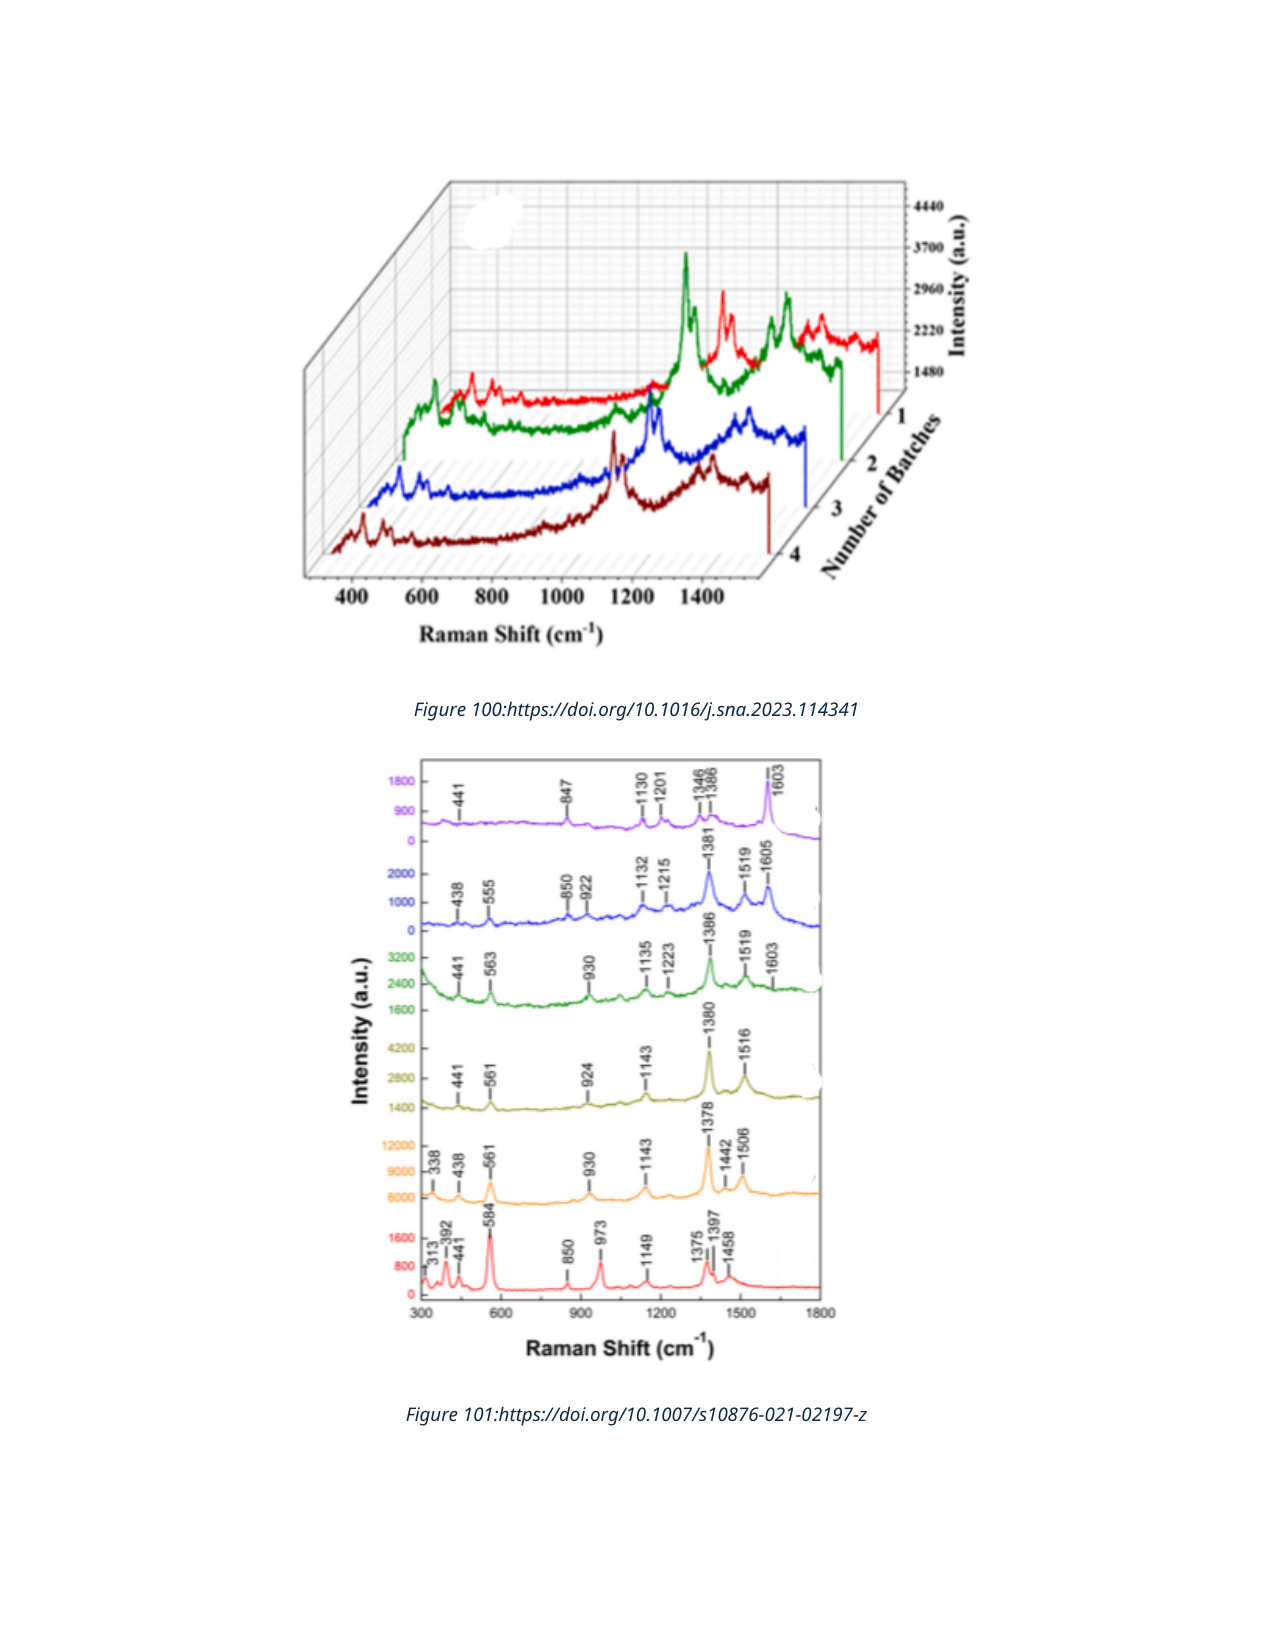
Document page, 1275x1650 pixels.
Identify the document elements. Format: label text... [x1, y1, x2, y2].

text Figure 101:https://doi.org/10.1007/s10876-021-02197-z [150, 1401, 1125, 1426]
text Figure 100:https://doi.org/10.1016/j.sna.2023.114341 [150, 697, 1125, 722]
picture [306, 743, 969, 1379]
picture [273, 150, 1002, 675]
